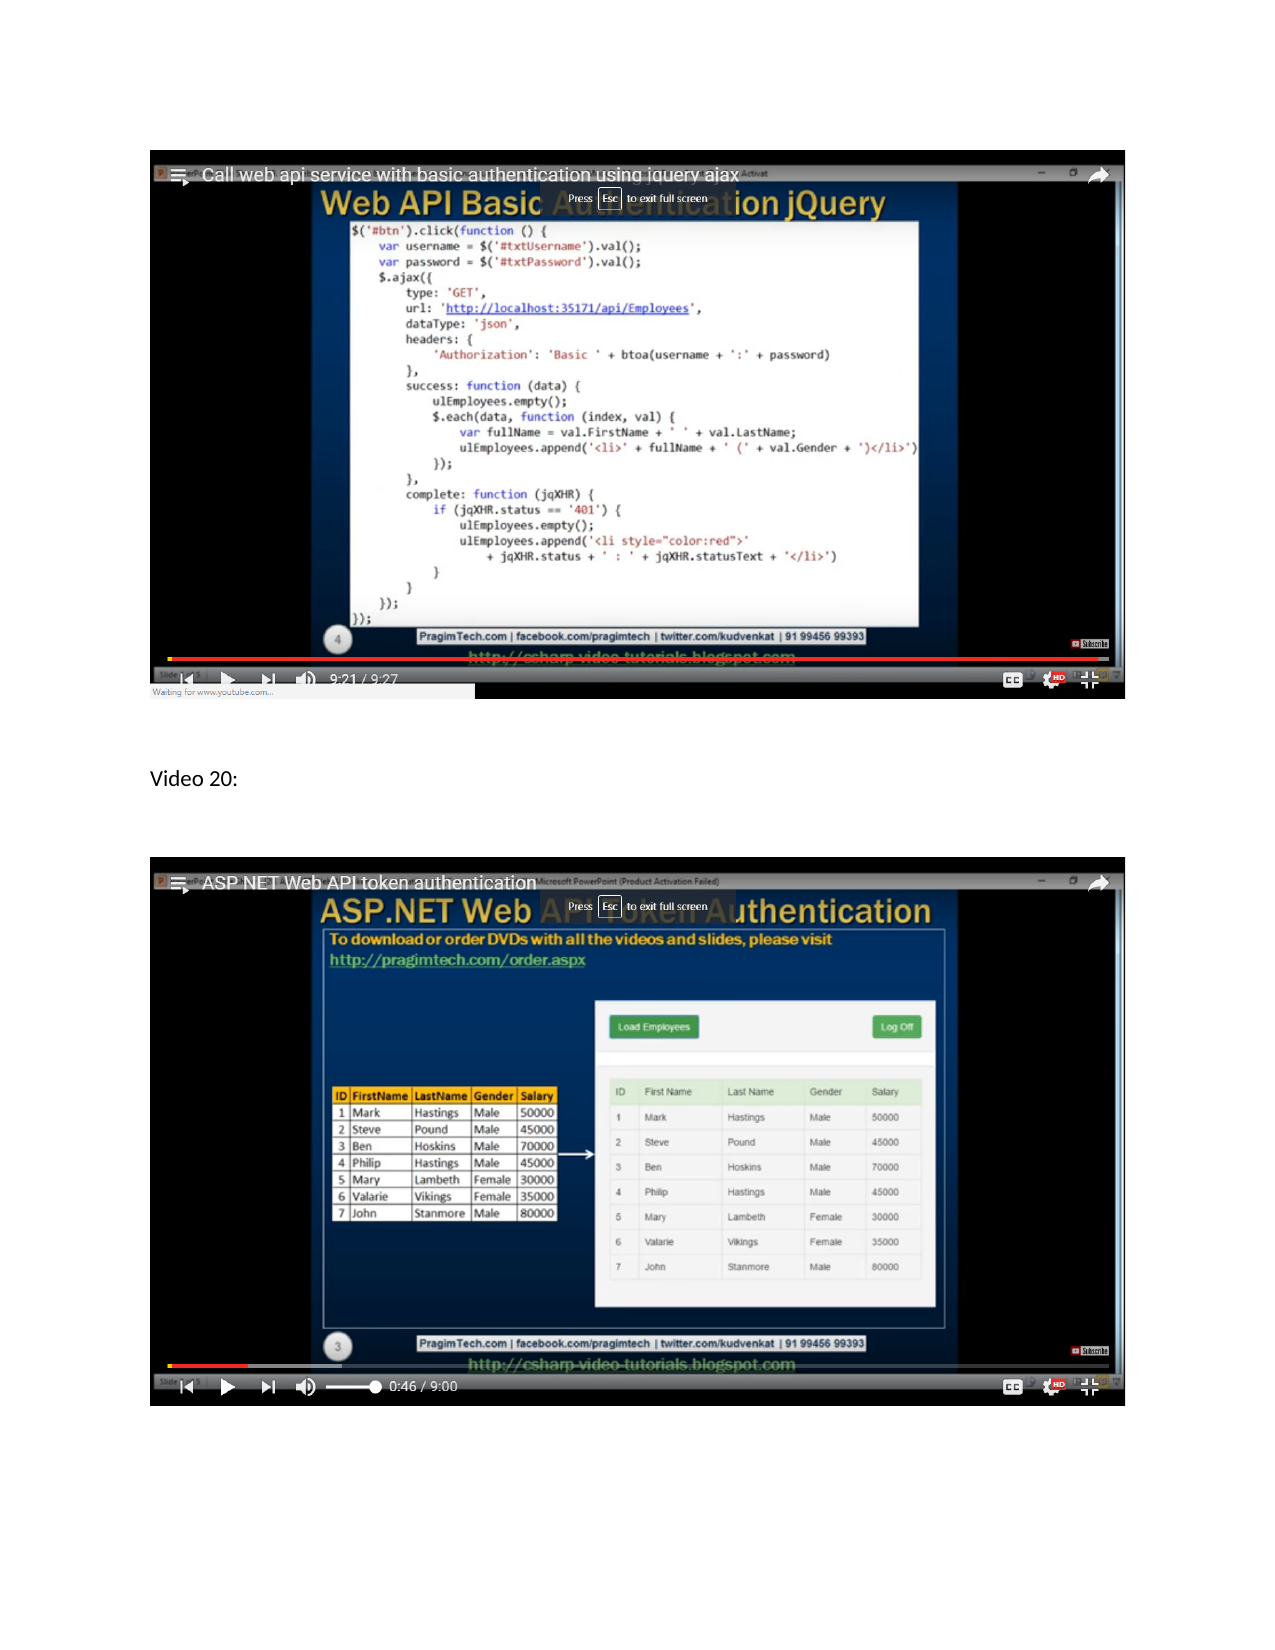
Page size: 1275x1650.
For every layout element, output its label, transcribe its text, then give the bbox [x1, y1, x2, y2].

text Video 20: [150, 764, 1125, 792]
picture [150, 150, 1125, 699]
picture [150, 857, 1125, 1406]
